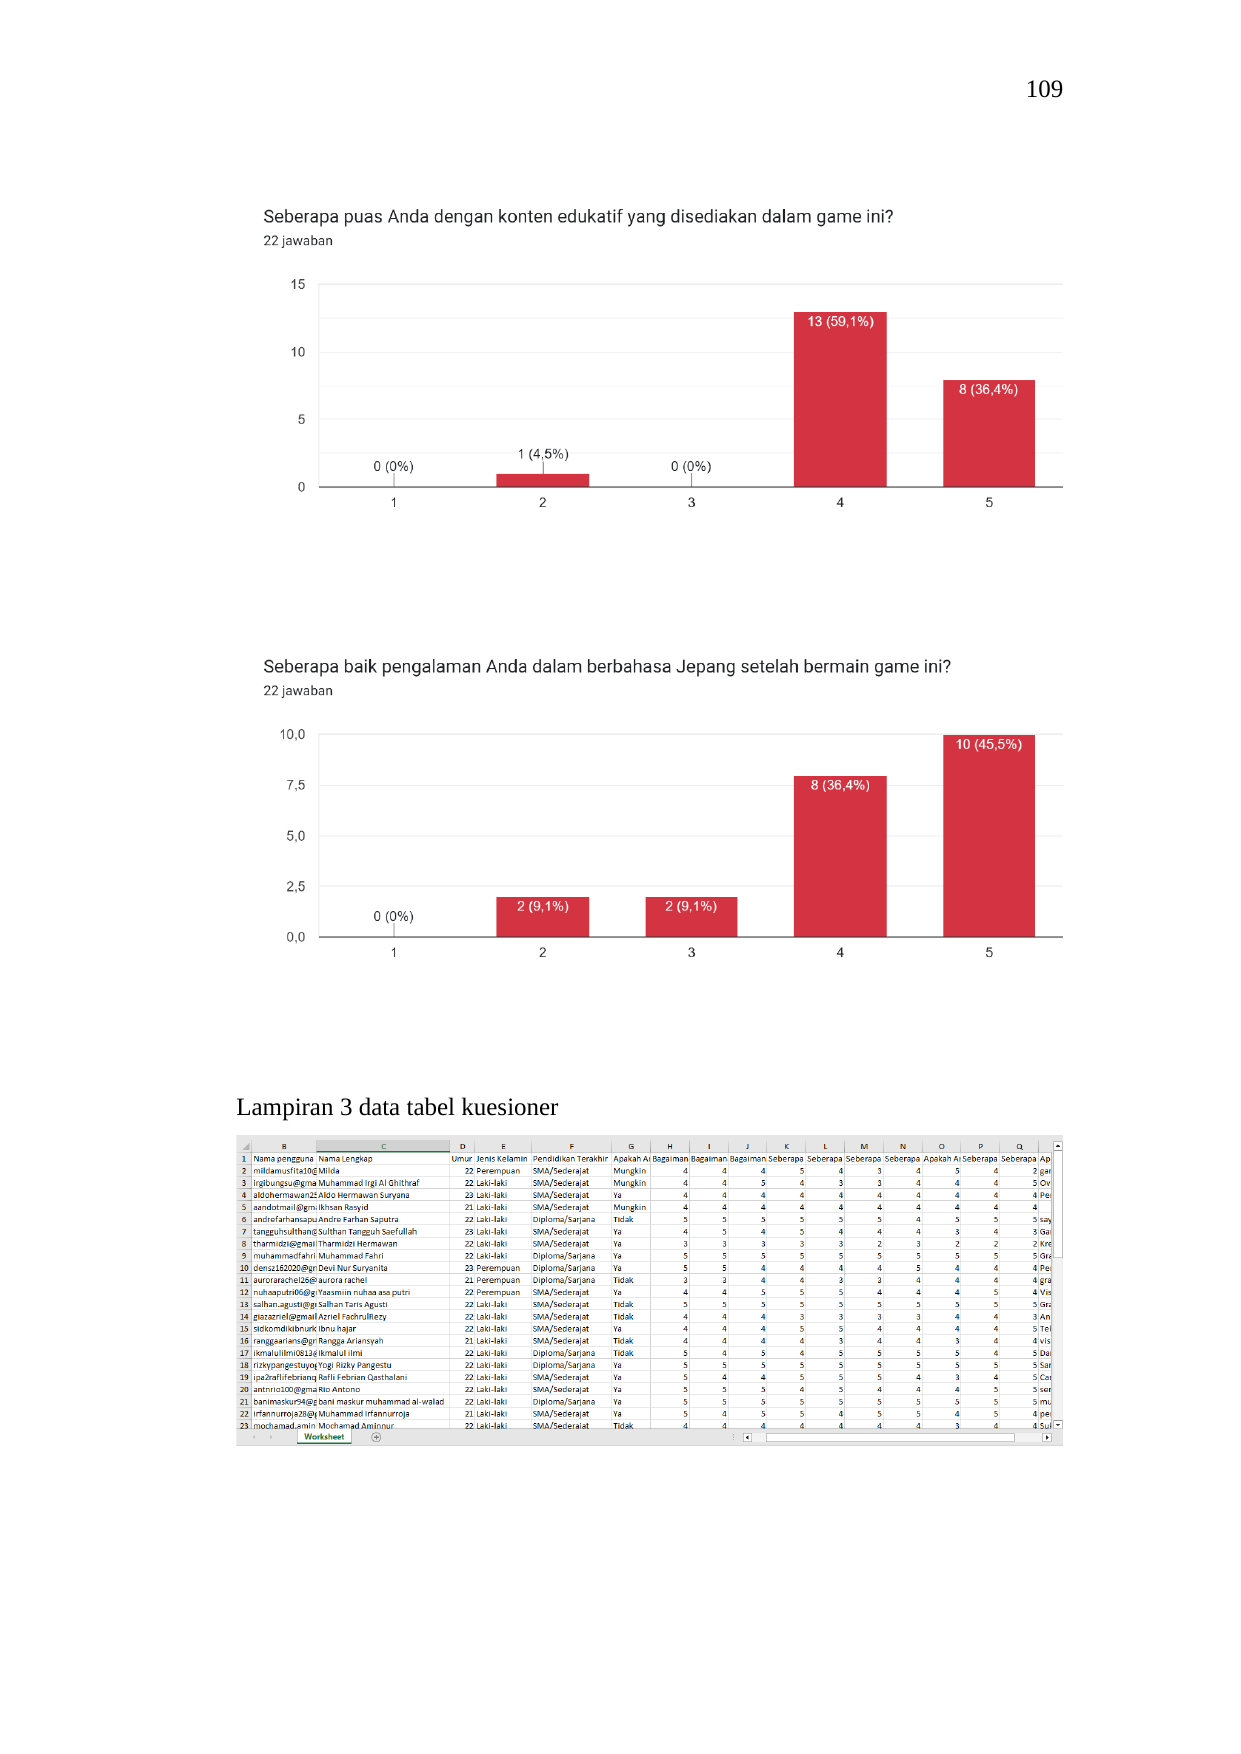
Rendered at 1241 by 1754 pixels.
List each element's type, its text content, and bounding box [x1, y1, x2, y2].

text Lampiran 3 data tabel kuesioner [236, 1092, 1063, 1121]
picture [236, 627, 1063, 1021]
picture [236, 1135, 1063, 1446]
picture [236, 177, 1063, 571]
